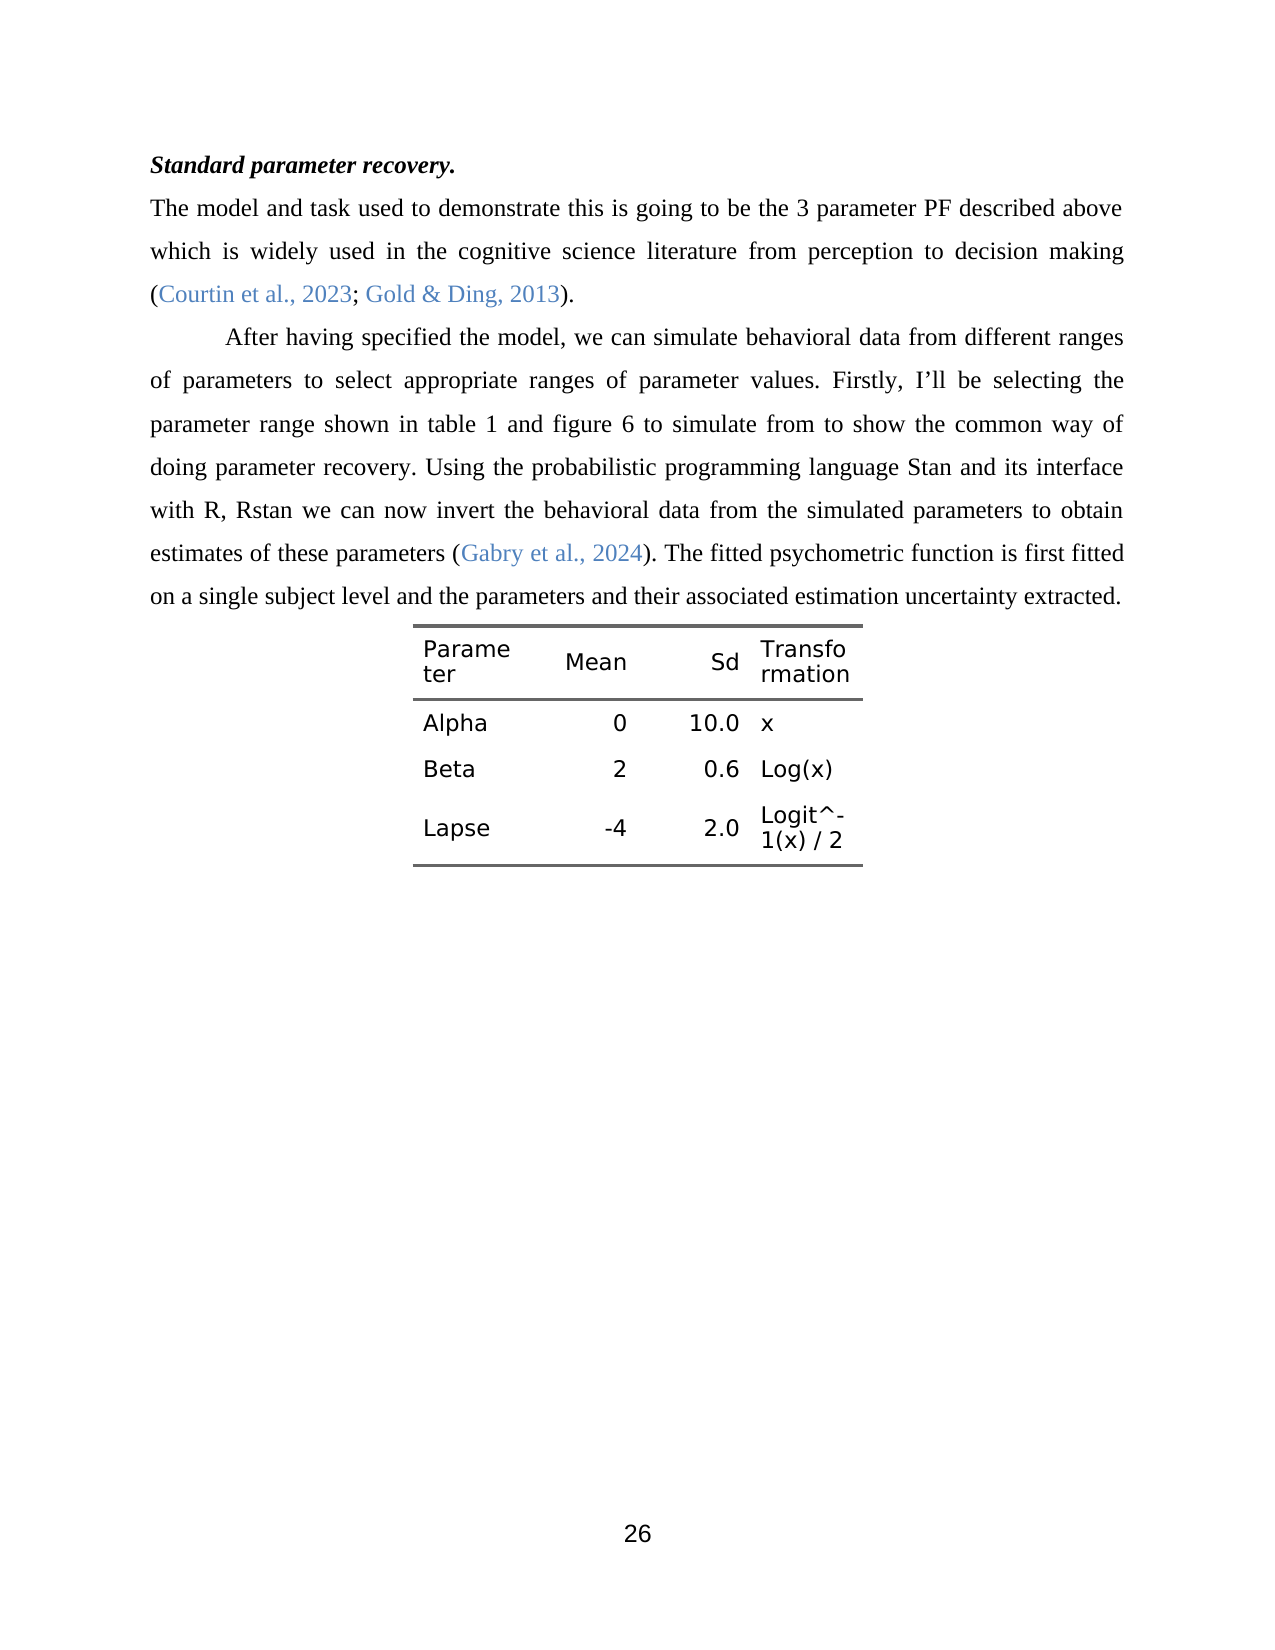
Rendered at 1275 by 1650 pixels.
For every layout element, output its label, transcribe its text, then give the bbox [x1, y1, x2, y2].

table_cell 10.0 [638, 701, 750, 747]
table_header Sd [638, 628, 750, 698]
table_cell Beta [413, 747, 525, 793]
table_cell 2 [525, 747, 637, 793]
table_cell Logit^-1(x) / 2 [750, 793, 862, 864]
table_cell 0 [525, 701, 637, 747]
subtitle Standard parameter recovery. [150, 150, 1125, 179]
table_cell Alpha [413, 701, 525, 747]
table_cell 0.6 [638, 747, 750, 793]
table_header Transformation [750, 628, 862, 698]
table_cell Log(x) [750, 747, 862, 793]
table_cell Lapse [413, 793, 525, 864]
table_header Parameter [413, 628, 525, 698]
table_cell -4 [525, 793, 637, 864]
text The model and task used to demonstrate this is going to be the 3 parameter PF described above which is widely used in the cognitive science literature from perception to decision making (Courtin et al., 2023; Gold & Ding, 2013). [150, 193, 1125, 308]
table_cell 2.0 [638, 793, 750, 864]
text After having specified the model, we can simulate behavioral data from different ranges of parameters to select appropriate ranges of parameter values. Firstly, I’ll be selecting the parameter range shown in table 1 and figure 6 to simulate from to show the common way of doing parameter recovery. Using the probabilistic programming language Stan and its interface with R, Rstan we can now invert the behavioral data from the simulated parameters to obtain estimates of these parameters (Gabry et al., 2024). The fitted psychometric function is first fitted on a single subject level and the parameters and their associated estimation uncertainty extracted. [150, 322, 1125, 610]
table_header Mean [525, 628, 637, 698]
table_cell x [750, 701, 862, 747]
